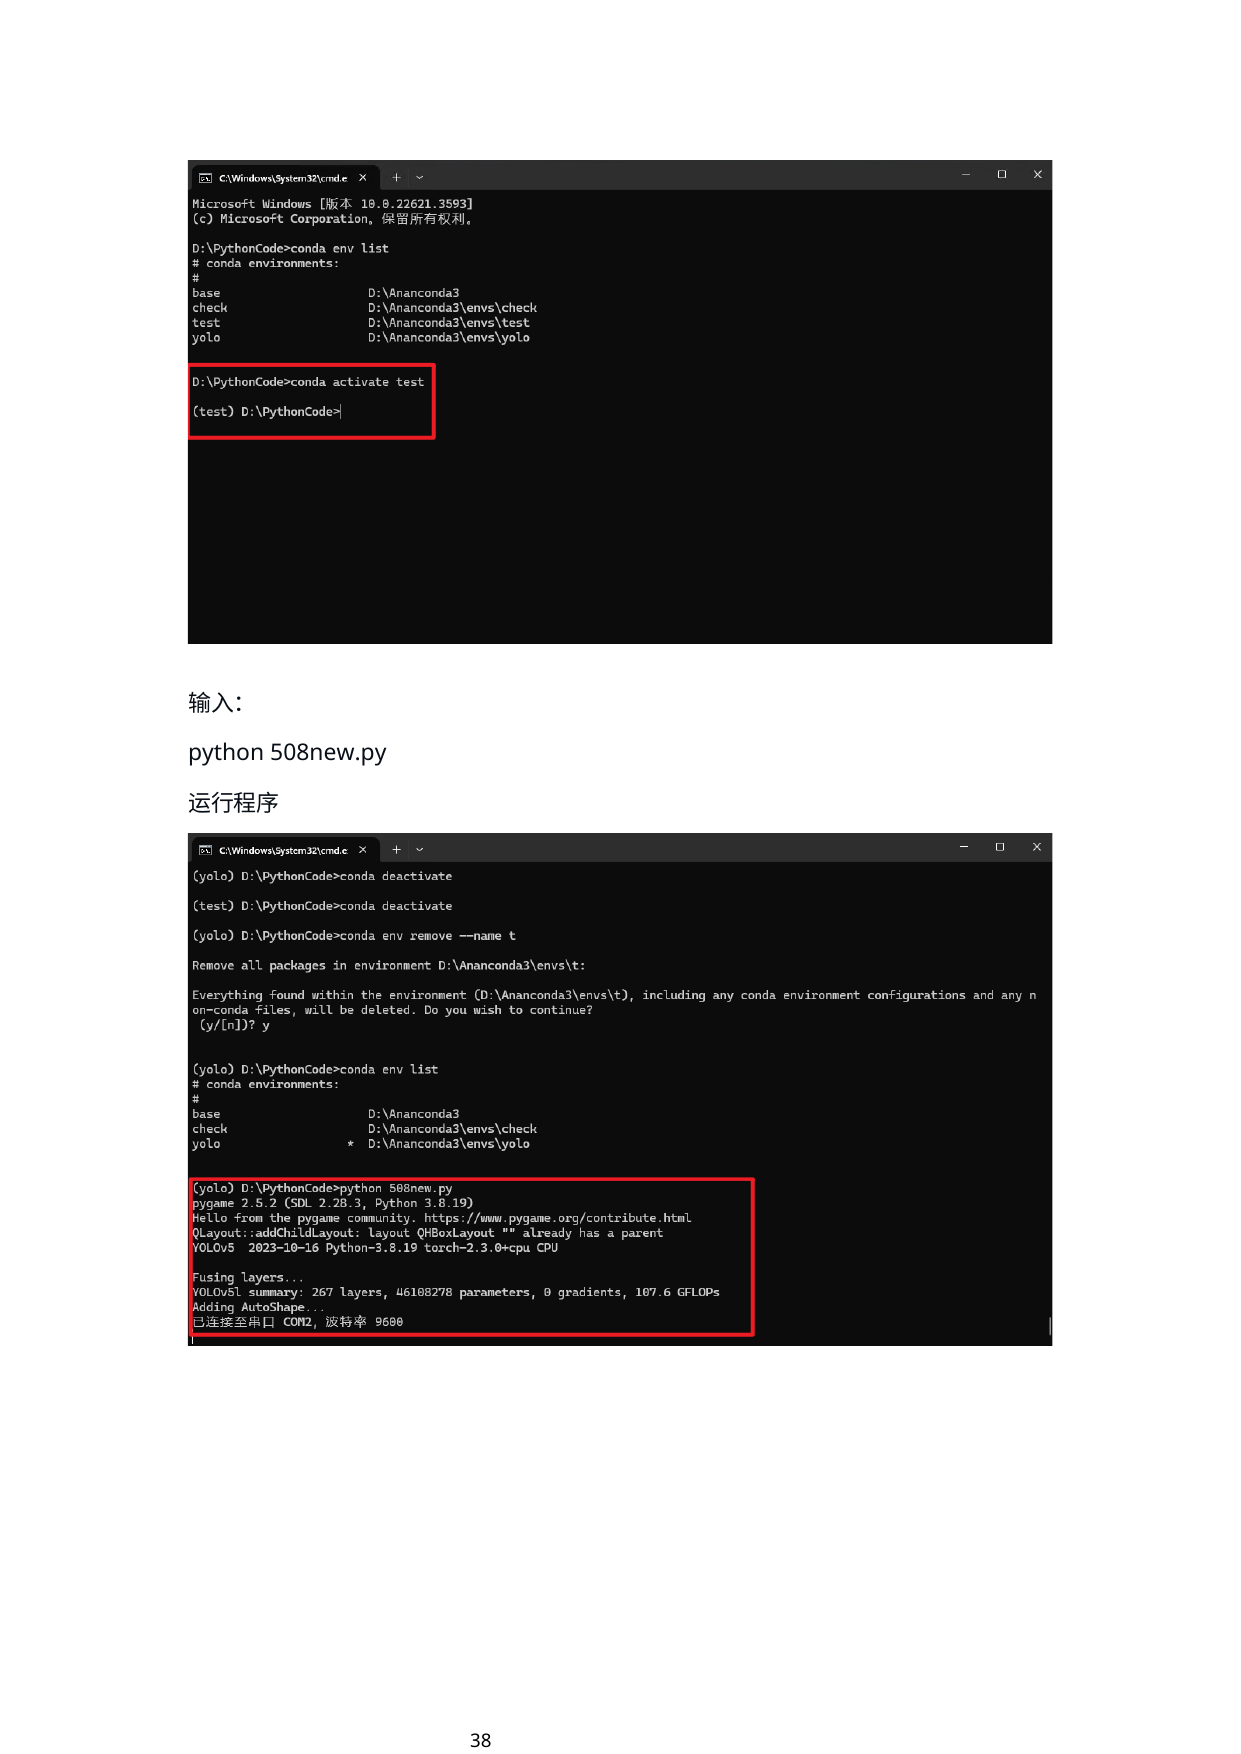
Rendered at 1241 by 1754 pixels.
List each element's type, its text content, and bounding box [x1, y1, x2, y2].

picture [187, 833, 1053, 1346]
text 输入： [188, 677, 1052, 727]
picture [187, 160, 1053, 644]
text python 508new.py [188, 727, 1052, 777]
text 运行程序 [188, 777, 1052, 827]
